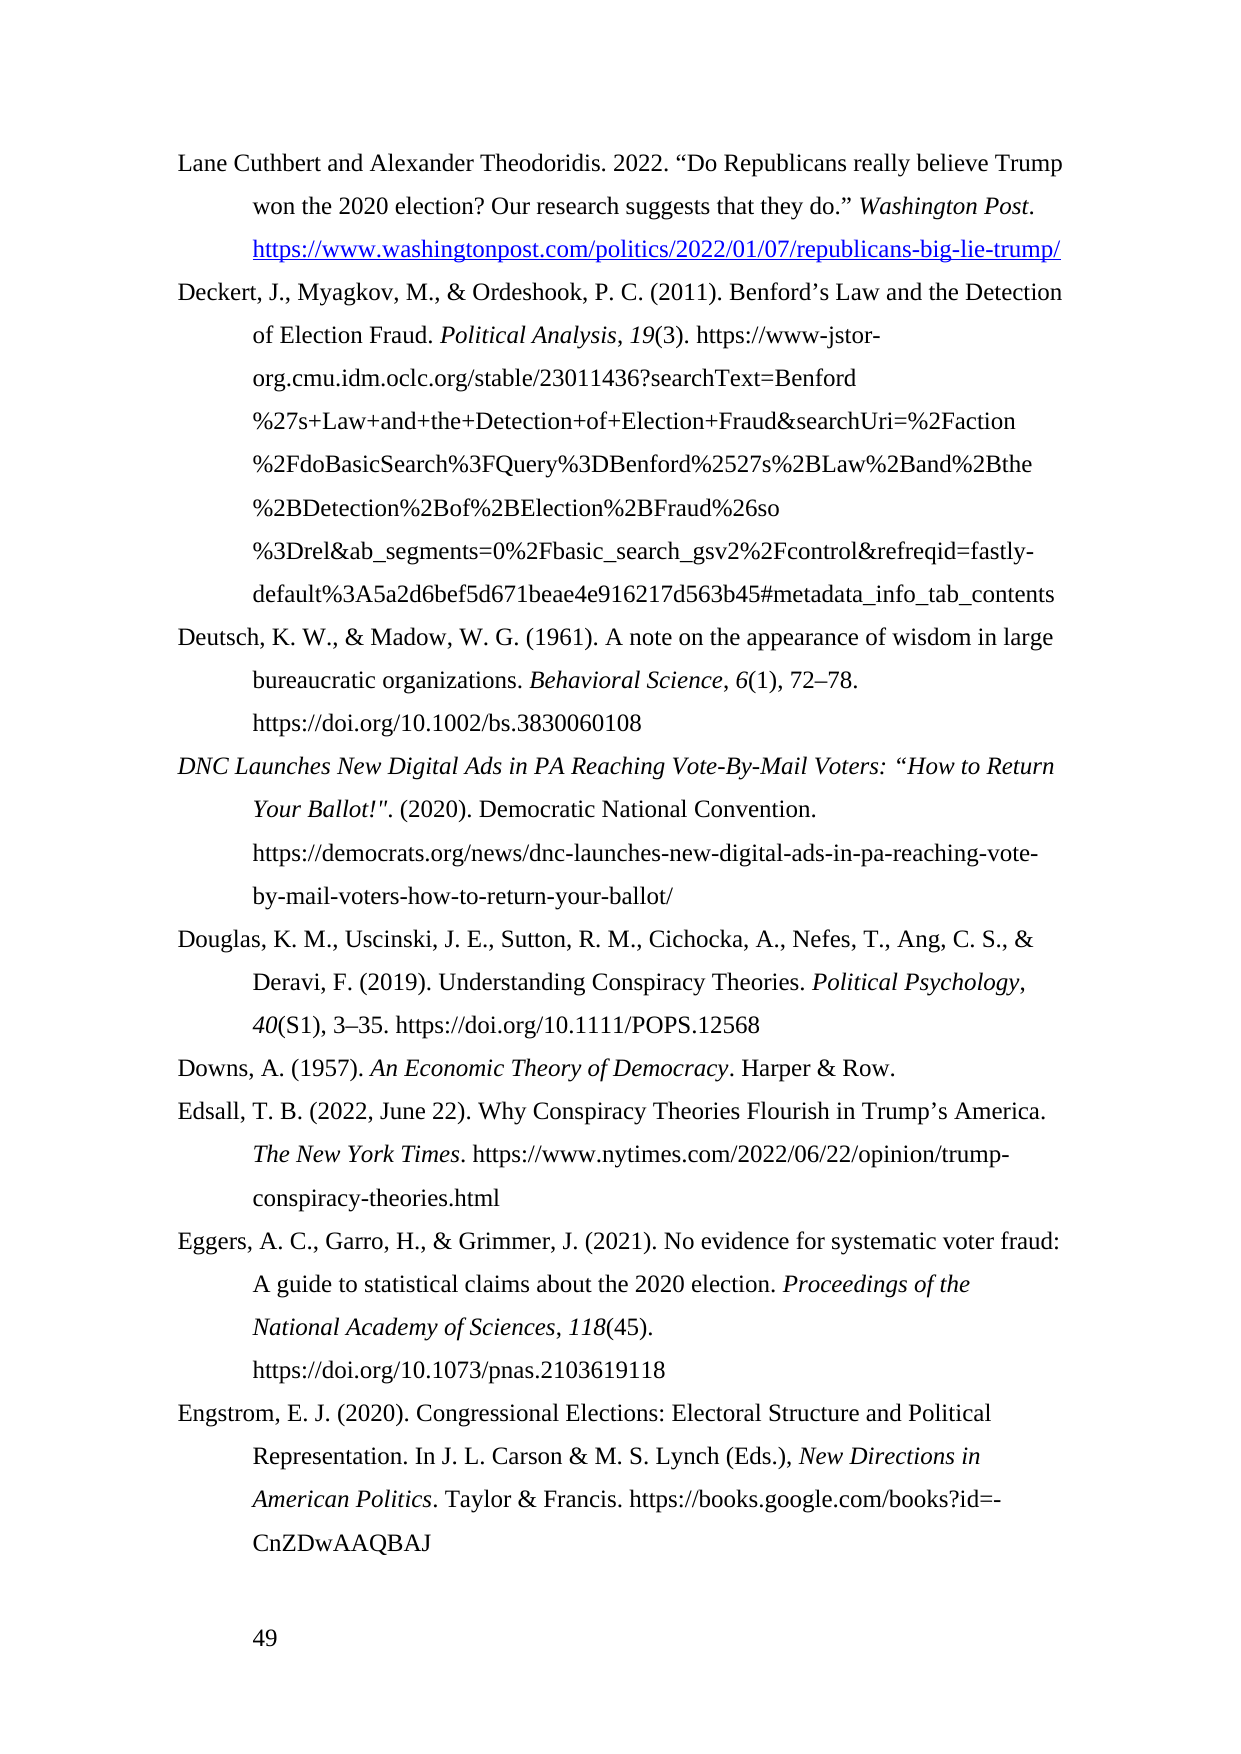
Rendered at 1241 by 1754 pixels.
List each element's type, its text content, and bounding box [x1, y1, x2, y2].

text Deckert, J., Myagkov, M., & Ordeshook, P. C. (2011). Benford’s Law and the Detection of Election Fraud. Political Analysis, 19(3). https://www-jstor-org.cmu.idm.oclc.org/stable/23011436?searchText=Benford%27s+Law+and+the+Detection+of+Election+Fraud&searchUri=%2Faction%2FdoBasicSearch%3FQuery%3DBenford%2527s%2BLaw%2Band%2Bthe%2BDetection%2Bof%2BElection%2BFraud%26so%3Drel&ab_segments=0%2Fbasic_search_gsv2%2Fcontrol&refreqid=fastly-default%3A5a2d6bef5d671beae4e916217d563b45#metadata_info_tab_contents [177, 277, 1063, 608]
text Downs, A. (1957). An Economic Theory of Democracy. Harper & Row. [177, 1053, 1063, 1082]
text DNC Launches New Digital Ads in PA Reaching Vote-By-Mail Voters: “How to Return Your Ballot!". (2020). Democratic National Convention. https://democrats.org/news/dnc-launches-new-digital-ads-in-pa-reaching-vote-by-mail-voters-how-to-return-your-ballot/ [177, 751, 1063, 909]
text Engstrom, E. J. (2020). Congressional Elections: Electoral Structure and Political Representation. In J. L. Carson & M. S. Lynch (Eds.), New Directions in American Politics. Taylor & Francis. https://books.google.com/books?id=-CnZDwAAQBAJ [177, 1398, 1063, 1556]
text Lane Cuthbert and Alexander Theodoridis. 2022. “Do Republicans really believe Trump won the 2020 election? Our research suggests that they do.” Washington Post. https://www.washingtonpost.com/politics/2022/01/07/republicans-big-lie-trump/ [177, 148, 1063, 263]
text Deutsch, K. W., & Madow, W. G. (1961). A note on the appearance of wisdom in large bureaucratic organizations. Behavioral Science, 6(1), 72–78. https://doi.org/10.1002/bs.3830060108 [177, 622, 1063, 737]
text Edsall, T. B. (2022, June 22). Why Conspiracy Theories Flourish in Trump’s America. The New York Times. https://www.nytimes.com/2022/06/22/opinion/trump-conspiracy-theories.html [177, 1096, 1063, 1211]
text Eggers, A. C., Garro, H., & Grimmer, J. (2021). No evidence for systematic voter fraud: A guide to statistical claims about the 2020 election. Proceedings of the National Academy of Sciences, 118(45). https://doi.org/10.1073/pnas.2103619118 [177, 1226, 1063, 1384]
text Douglas, K. M., Uscinski, J. E., Sutton, R. M., Cichocka, A., Nefes, T., Ang, C. S., & Deravi, F. (2019). Understanding Conspiracy Theories. Political Psychology, 40(S1), 3–35. https://doi.org/10.1111/POPS.12568 [177, 924, 1063, 1039]
